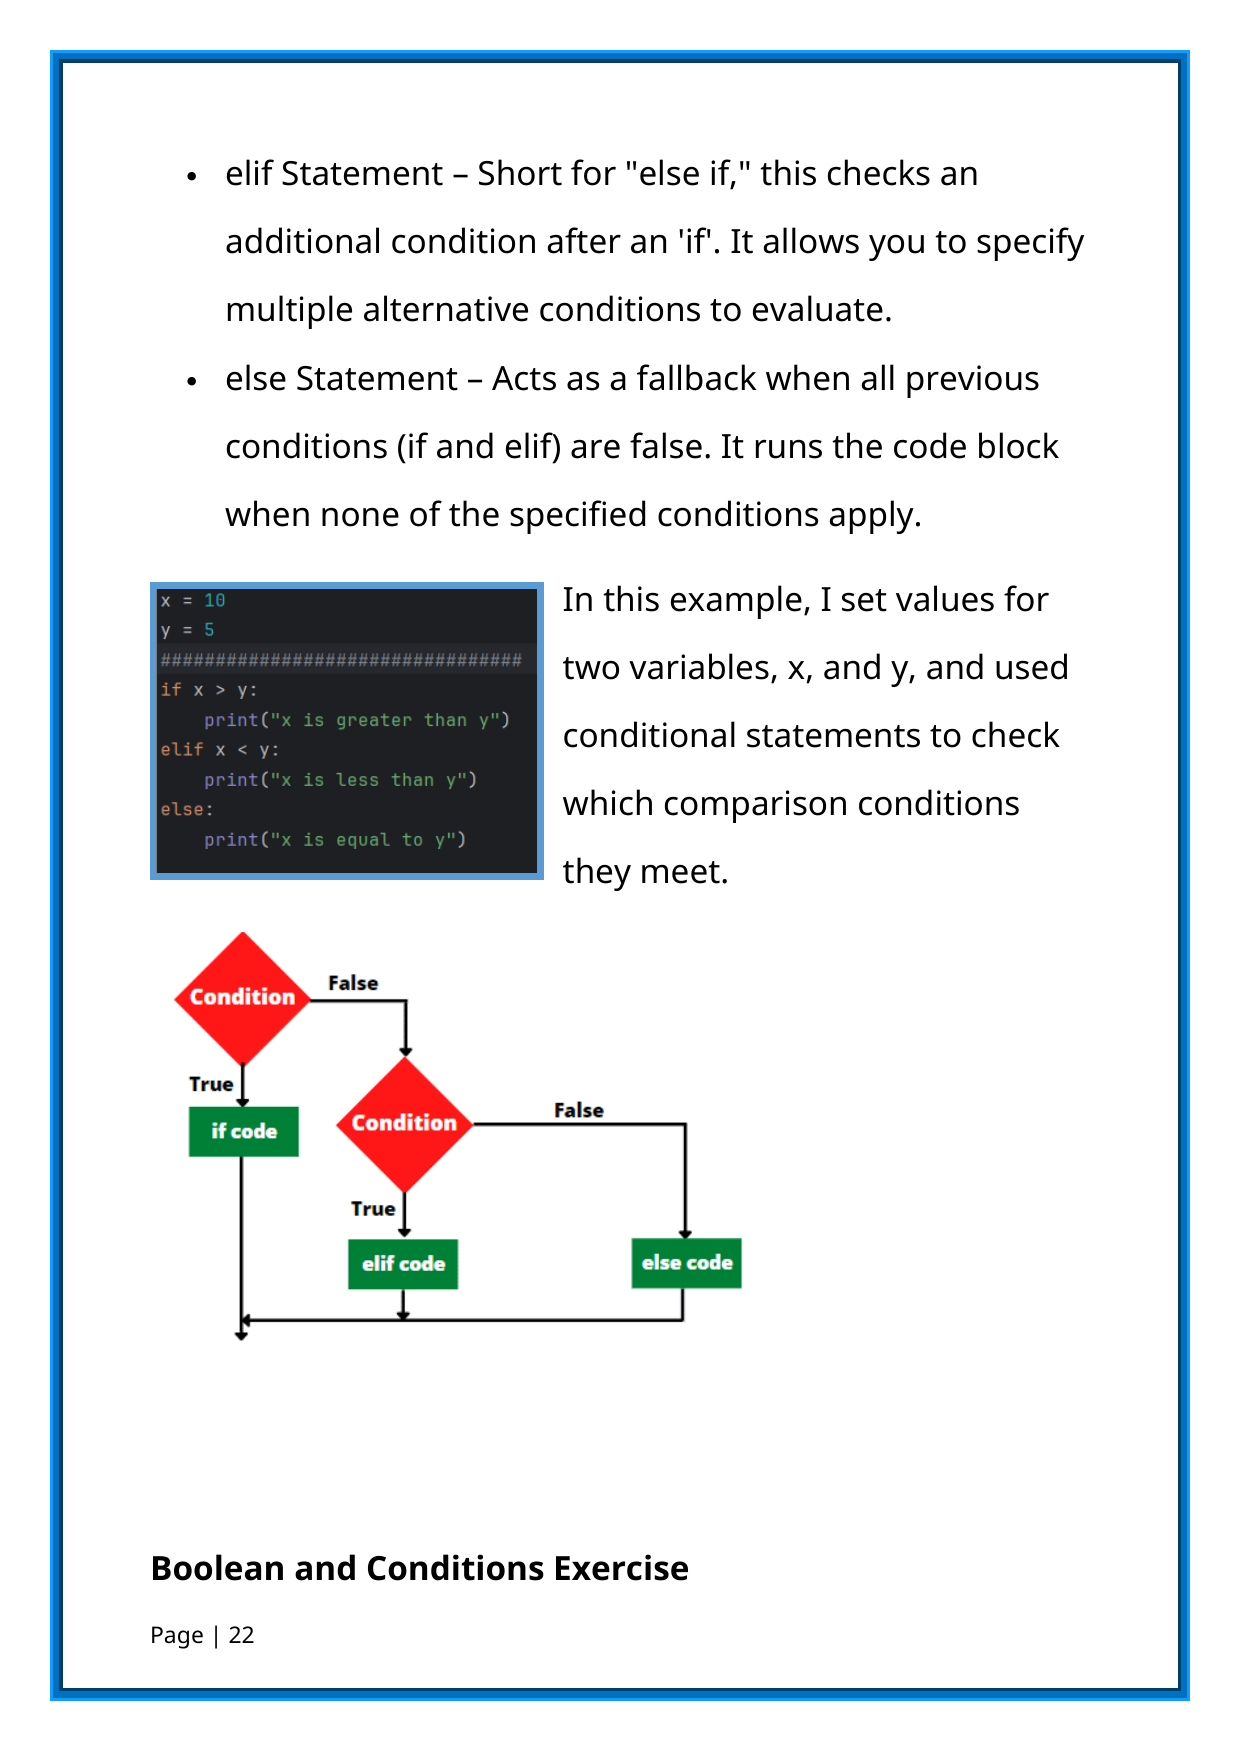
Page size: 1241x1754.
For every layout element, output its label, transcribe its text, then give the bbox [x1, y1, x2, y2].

text Boolean and Conditions Exercise [150, 1545, 1090, 1590]
picture [150, 932, 745, 1343]
picture [156, 589, 537, 873]
list else Statement – Acts as a fallback when all previous conditions (if and elif) are false. It runs the code block when none of the specified conditions apply. [187, 354, 1090, 536]
list elif Statement – Short for "else if," this checks an additional condition after an 'if'. It allows you to specify multiple alternative conditions to evaluate. [187, 150, 1090, 332]
